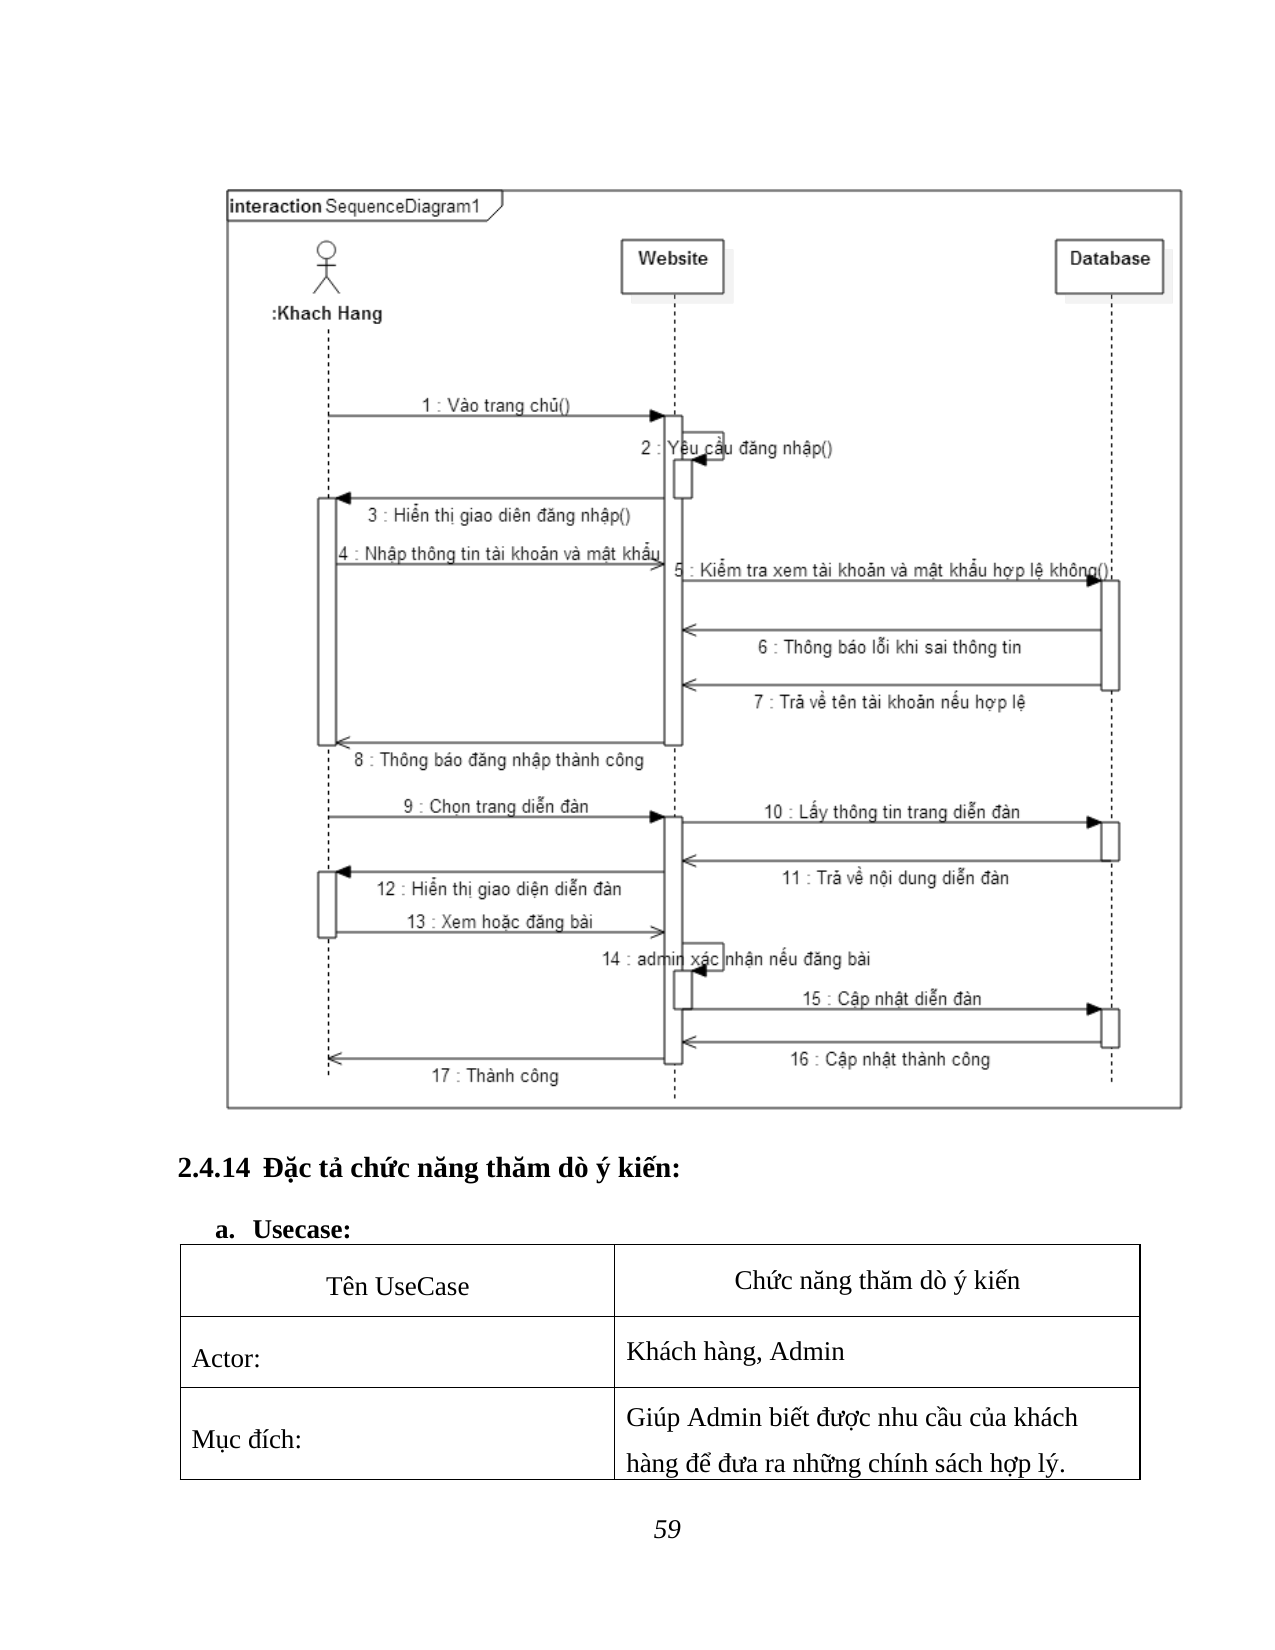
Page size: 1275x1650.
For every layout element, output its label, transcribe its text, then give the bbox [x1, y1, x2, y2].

table_header Chức năng thăm dò ý kiến [615, 1245, 1139, 1316]
table_header Tên UseCase [181, 1245, 614, 1316]
subtitle Đặc tả chức năng thăm dò ý kiến: [177, 1150, 1157, 1184]
list Usecase: [215, 1213, 1157, 1244]
table_cell Giúp Admin biết được nhu cầu của khách hàng để đưa ra những chính sách hợp lý. [615, 1388, 1139, 1478]
table_cell Mục đích: [181, 1388, 614, 1478]
picture [214, 177, 1195, 1122]
table_cell Khách hàng, Admin [615, 1317, 1139, 1387]
table_cell Actor: [181, 1317, 614, 1387]
